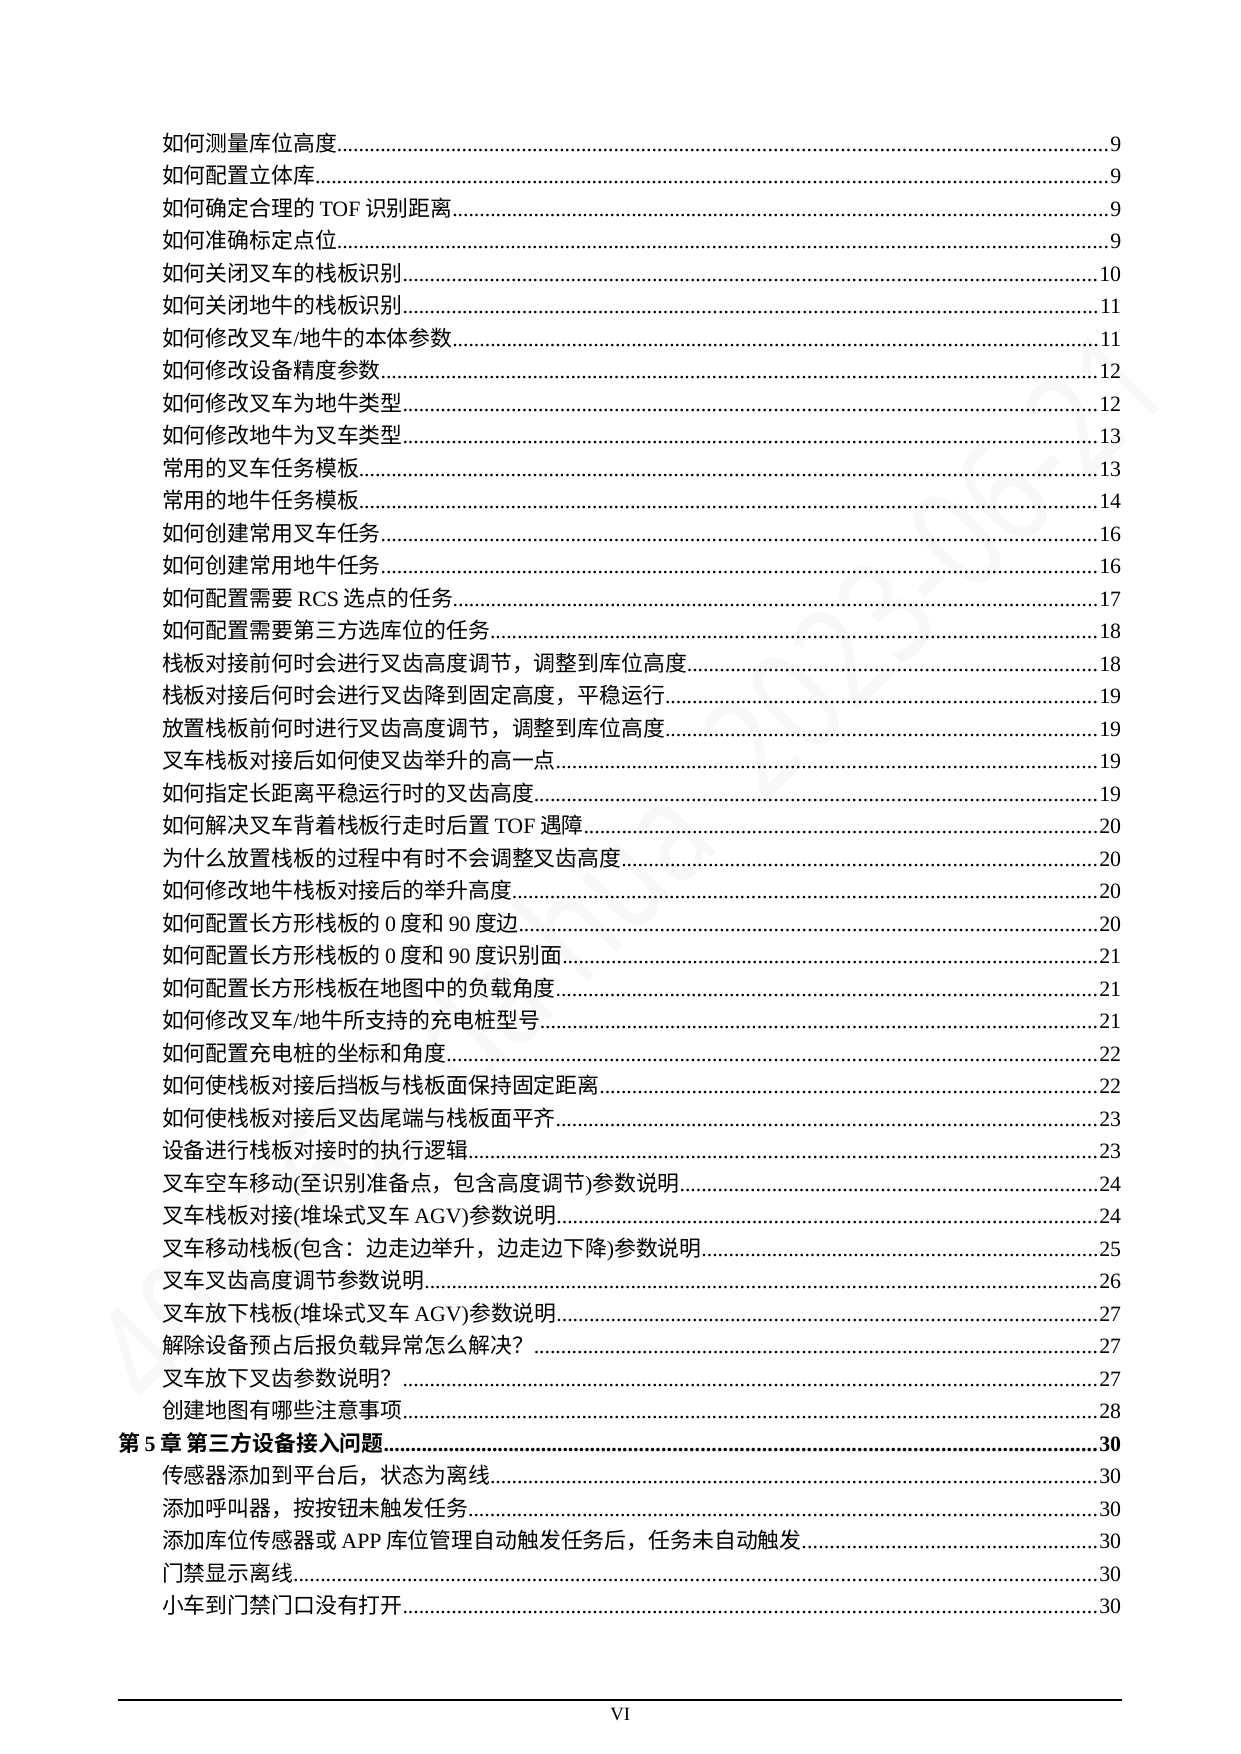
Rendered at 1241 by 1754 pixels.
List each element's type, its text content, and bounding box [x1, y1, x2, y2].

text 如何修改地牛栈板对接后的举升高度 20 [162, 873, 1122, 906]
text 添加库位传感器或APP库位管理自动触发任务后，任务未自动触发 30 [162, 1523, 1122, 1556]
text 如何关闭地牛的栈板识别 11 [162, 288, 1122, 321]
text 传感器添加到平台后，状态为离线 30 [162, 1458, 1122, 1491]
text 添加呼叫器，按按钮未触发任务 30 [162, 1491, 1122, 1523]
text 如何修改叉车/地牛所支持的充电桩型号 21 [162, 1003, 1122, 1036]
text 叉车放下栈板(堆垛式叉车AGV)参数说明 27 [162, 1296, 1122, 1328]
text 栈板对接后何时会进行叉齿降到固定高度，平稳运行 19 [162, 678, 1122, 711]
text 如何配置需要第三方选库位的任务 18 [162, 613, 1122, 646]
text 如何测量库位高度 9 [162, 126, 1122, 158]
text 如何关闭叉车的栈板识别 10 [162, 256, 1122, 288]
text 如何修改设备精度参数 12 [162, 353, 1122, 386]
text 创建地图有哪些注意事项 28 [162, 1393, 1122, 1426]
text 如何使栈板对接后叉齿尾端与栈板面平齐 23 [162, 1101, 1122, 1133]
text 如何配置需要RCS选点的任务 17 [162, 581, 1122, 613]
text 如何配置立体库 9 [162, 158, 1122, 191]
text 如何创建常用地牛任务 16 [162, 548, 1122, 581]
text 解除设备预占后报负载异常怎么解决？ 27 [162, 1328, 1122, 1361]
text 为什么放置栈板的过程中有时不会调整叉齿高度 20 [162, 841, 1122, 873]
text 放置栈板前何时进行叉齿高度调节，调整到库位高度 19 [162, 711, 1122, 743]
text 如何解决叉车背着栈板行走时后置TOF遇障 20 [162, 808, 1122, 841]
text 常用的叉车任务模板 13 [162, 451, 1122, 483]
text 叉车栈板对接(堆垛式叉车AGV)参数说明 24 [162, 1198, 1122, 1231]
text 叉车空车移动(至识别准备点，包含高度调节)参数说明 24 [162, 1166, 1122, 1198]
text 如何指定长距离平稳运行时的叉齿高度 19 [162, 776, 1122, 808]
text 常用的地牛任务模板 14 [162, 483, 1122, 516]
text 小车到门禁门口没有打开 30 [162, 1588, 1122, 1621]
text 如何配置充电桩的坐标和角度 22 [162, 1036, 1122, 1068]
text 叉车移动栈板(包含：边走边举升，边走边下降)参数说明 25 [162, 1231, 1122, 1263]
text 如何修改叉车/地牛的本体参数 11 [162, 321, 1122, 353]
text 如何修改地牛为叉车类型 13 [162, 418, 1122, 451]
text 第5章 第三方设备接入问题 30 [118, 1426, 1122, 1458]
text 栈板对接前何时会进行叉齿高度调节，调整到库位高度 18 [162, 646, 1122, 678]
text 如何修改叉车为地牛类型 12 [162, 386, 1122, 418]
text 如何准确标定点位 9 [162, 223, 1122, 256]
text 叉车叉齿高度调节参数说明 26 [162, 1263, 1122, 1296]
text 如何配置长方形栈板的0度和90度识别面 21 [162, 938, 1122, 971]
text 如何使栈板对接后挡板与栈板面保持固定距离 22 [162, 1068, 1122, 1101]
text 叉车放下叉齿参数说明？ 27 [162, 1361, 1122, 1393]
text 如何创建常用叉车任务 16 [162, 516, 1122, 548]
text 门禁显示离线 30 [162, 1556, 1122, 1588]
text 设备进行栈板对接时的执行逻辑 23 [162, 1133, 1122, 1166]
text 如何配置长方形栈板在地图中的负载角度 21 [162, 971, 1122, 1003]
text 叉车栈板对接后如何使叉齿举升的高一点 19 [162, 743, 1122, 776]
text 如何确定合理的TOF识别距离 9 [162, 191, 1122, 223]
text 如何配置长方形栈板的0度和90度边 20 [162, 906, 1122, 938]
